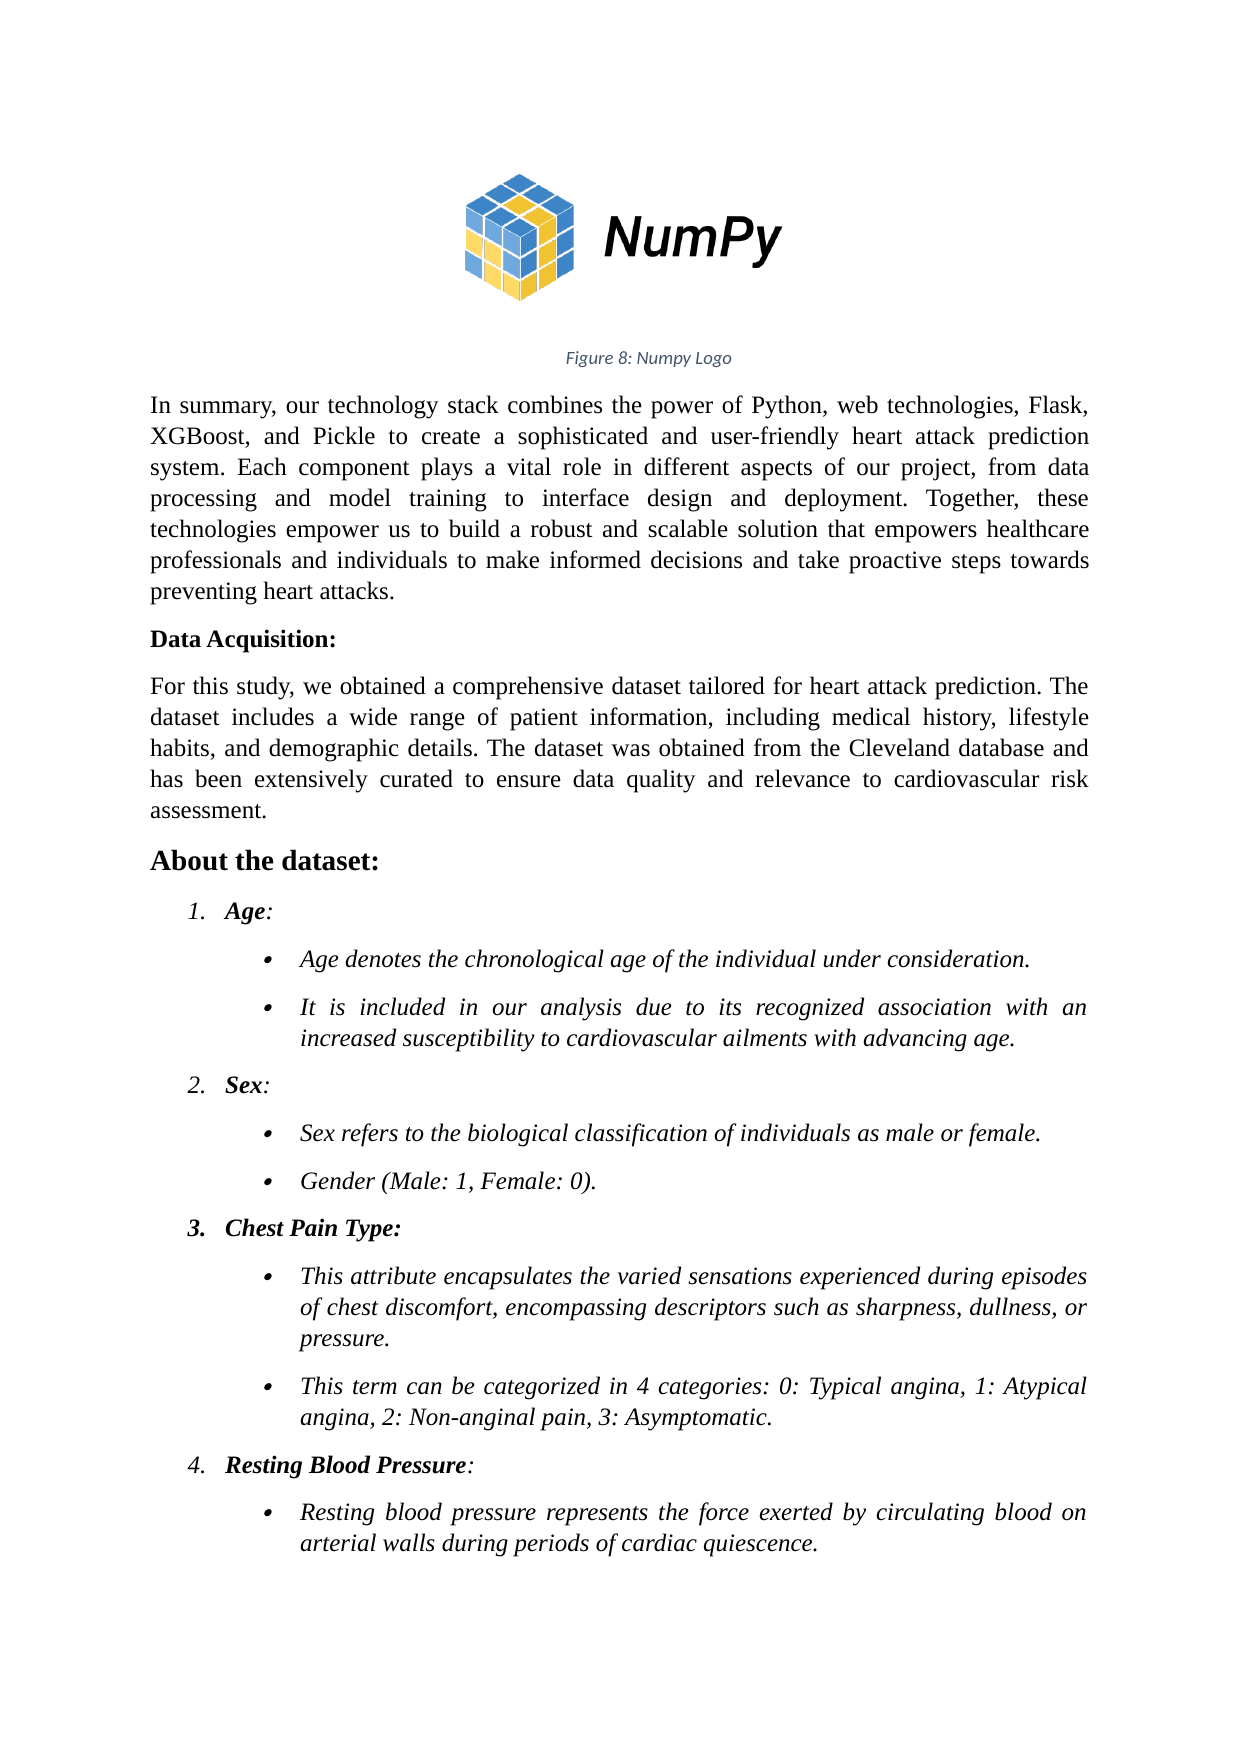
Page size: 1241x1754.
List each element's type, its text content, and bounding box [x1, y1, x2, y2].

text About the dataset: [150, 843, 1090, 877]
list Chest Pain Type: [187, 1213, 1090, 1242]
list Sex: [187, 1070, 1090, 1099]
picture [436, 150, 879, 328]
text For this study, we obtained a comprehensive dataset tailored for heart attack prediction. The dataset includes a wide range of patient information, including medical history, lifestyle habits, and demographic details. The dataset was obtained from the Cleveland database and has been extensively curated to ensure data quality and relevance to cardiovascular risk assessment. [150, 671, 1090, 824]
list It is included in our analysis due to its recognized association with an increased susceptibility to cardiovascular ailments with advancing age. [262, 992, 1090, 1051]
text Data Acquisition: [150, 624, 1090, 652]
list Sex refers to the biological classification of individuals as male or female. [262, 1118, 1090, 1147]
list Resting Blood Pressure: [187, 1450, 1090, 1478]
list Gender (Male: 1, Female: 0). [262, 1166, 1090, 1194]
text In summary, our technology stack combines the power of Python, web technologies, Flask, XGBoost, and Pickle to create a sophisticated and user-friendly heart attack prediction system. Each component plays a vital role in different aspects of our project, from data processing and model training to interface design and deployment. Together, these technologies empower us to build a robust and scalable solution that empowers healthcare professionals and individuals to make informed decisions and take proactive steps towards preventing heart attacks. [150, 390, 1090, 605]
list Resting blood pressure represents the force exerted by circulating blood on arterial walls during periods of cardiac quiescence. [262, 1497, 1090, 1557]
list This attribute encapsulates the varied sensations experienced during episodes of chest discomfort, encompassing descriptors such as sharpness, dullness, or pressure. [262, 1261, 1090, 1352]
list Age: [187, 896, 1090, 925]
list This term can be categorized in 4 categories: 0: Typical angina, 1: Atypical angina, 2: Non-anginal pain, 3: Asymptomatic. [262, 1371, 1090, 1431]
list Age denotes the chronological age of the individual under consideration. [262, 944, 1090, 973]
